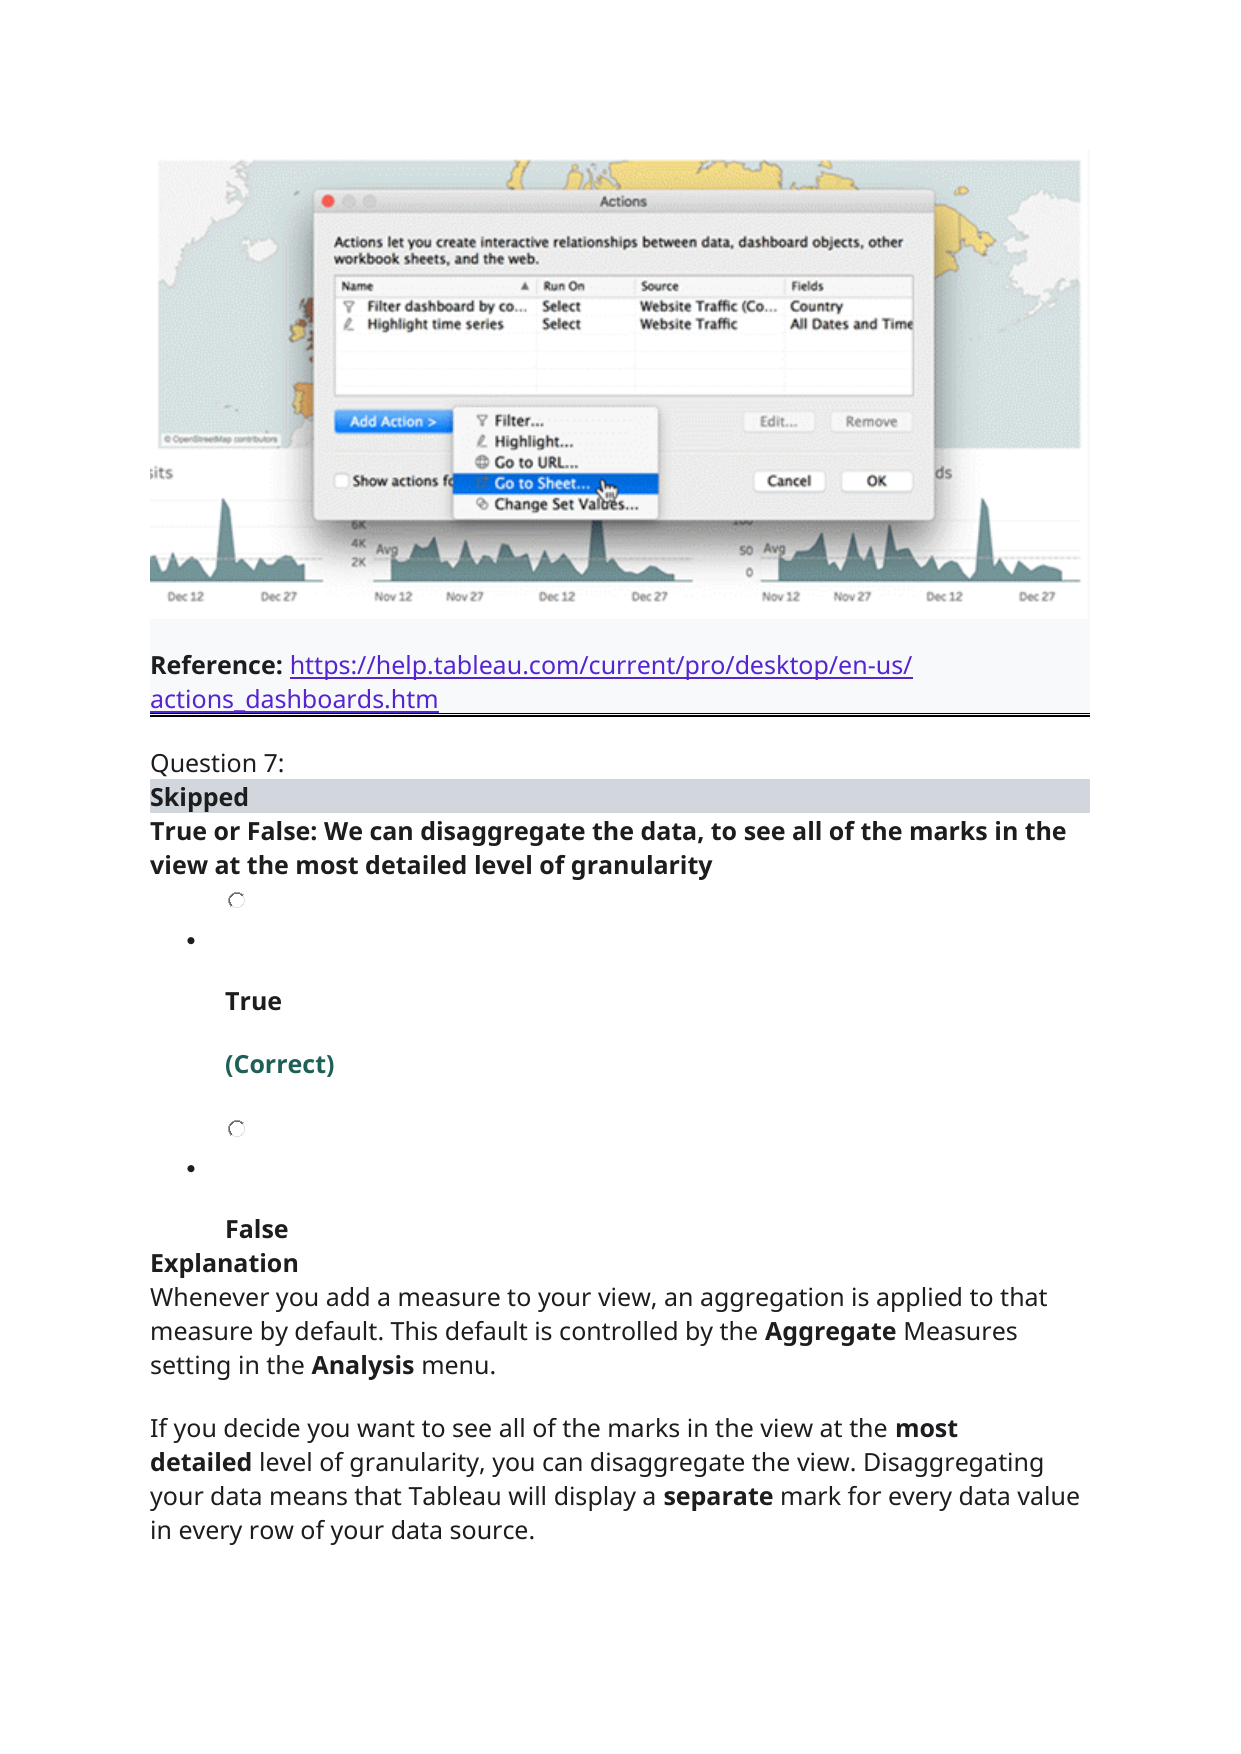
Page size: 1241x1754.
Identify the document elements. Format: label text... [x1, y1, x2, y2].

text Reference: https://help.tableau.com/current/pro/desktop/en-us/actions_dashboards.htm [150, 648, 1090, 713]
text True [225, 983, 1090, 1017]
text (Correct) [225, 1046, 1090, 1080]
text If you decide you want to see all of the marks in the view at the most detailed level of granularity, you can disaggregate the view. Disaggregating your data means that Tableau will display a separate mark for every data value in every row of your data source. [150, 1411, 1090, 1547]
text Whenever you add a measure to your view, an aggregation is applied to that measure by default. This default is controlled by the Aggregate Measures setting in the Analysis menu. [150, 1279, 1090, 1382]
text True or False: We can disaggregate the data, to see all of the marks in the view at the most detailed level of granularity [150, 813, 1090, 881]
text False [225, 1211, 1090, 1245]
text Skipped [150, 779, 1090, 813]
text Question 7: [150, 745, 1090, 779]
picture [150, 150, 1088, 619]
text Explanation [150, 1245, 1090, 1279]
